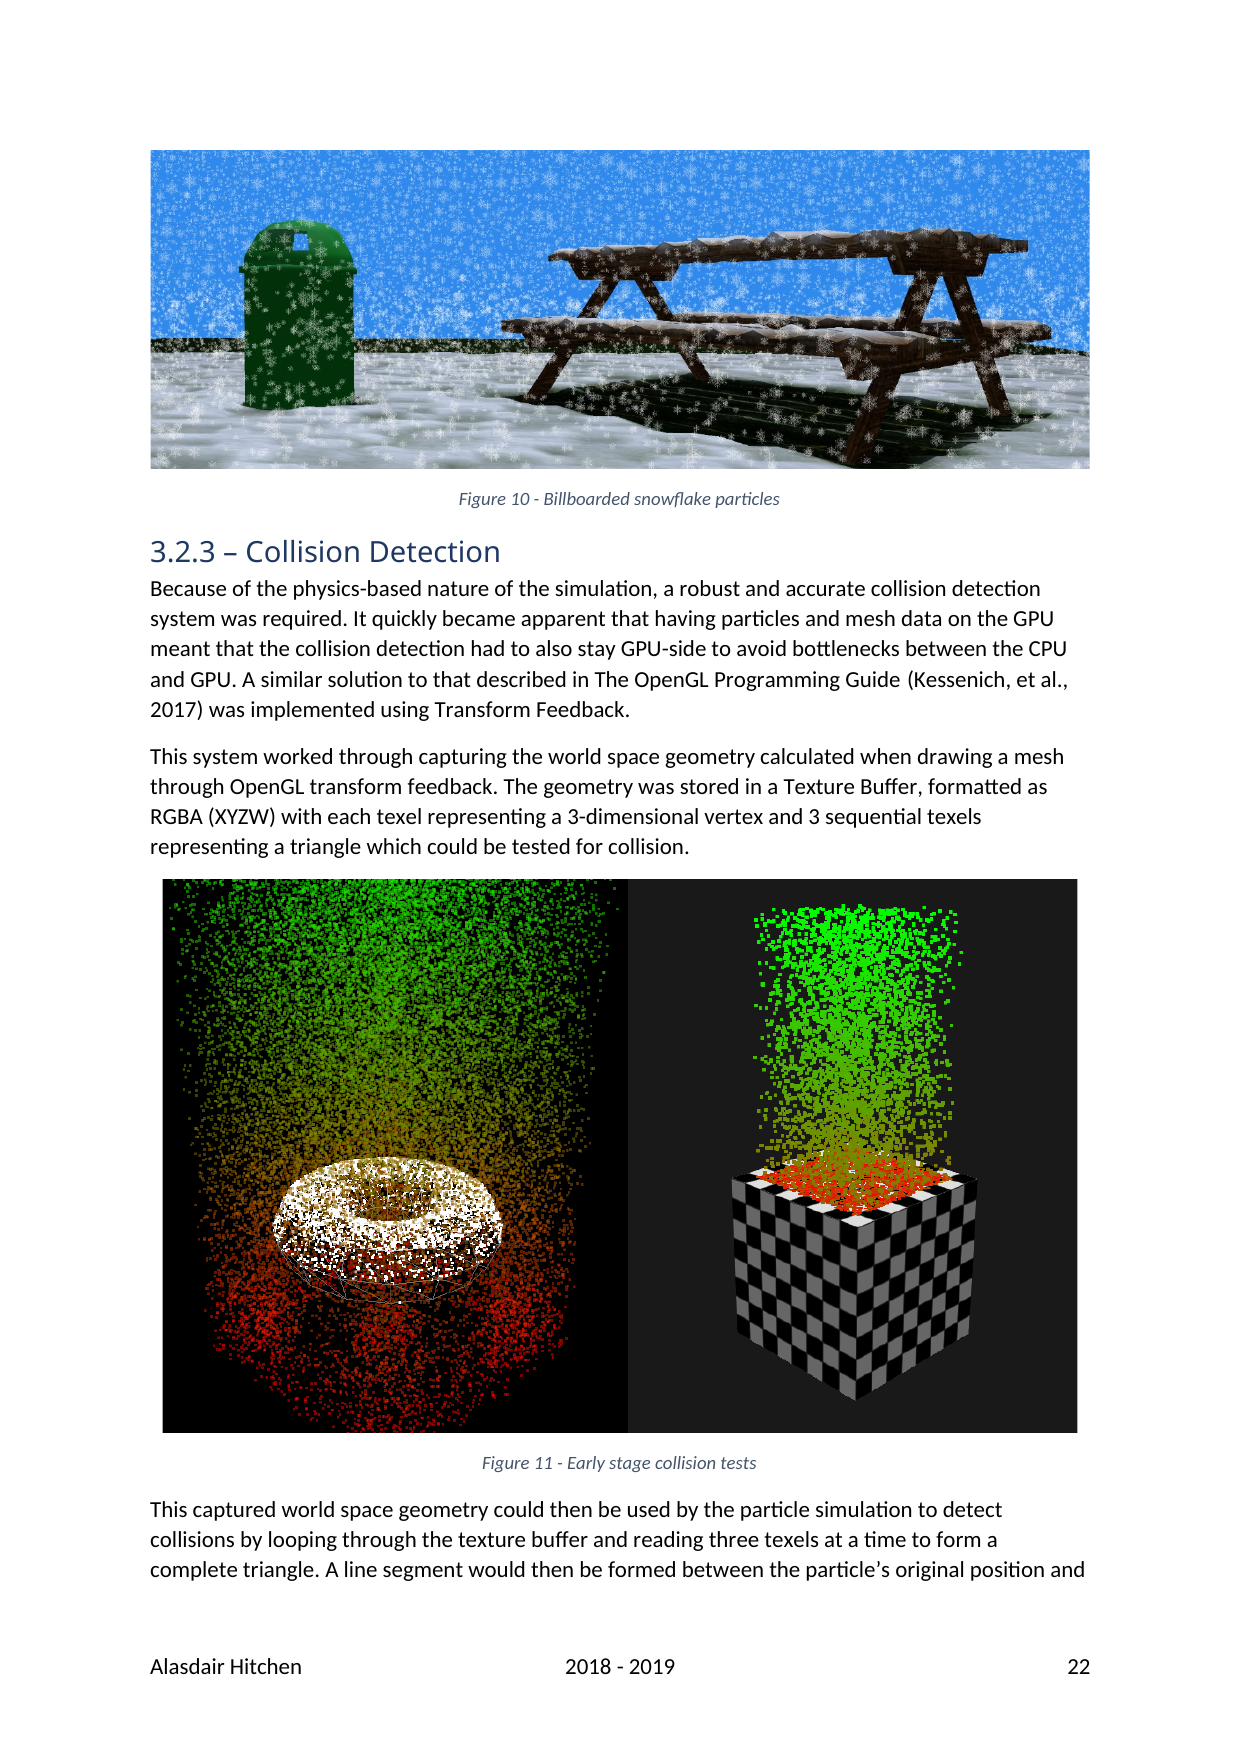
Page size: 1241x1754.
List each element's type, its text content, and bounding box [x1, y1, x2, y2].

subtitle 3.2.3 – Collision Detection [150, 531, 1090, 571]
picture [162, 879, 1078, 1433]
text This system worked through capturing the world space geometry calculated when drawing a mesh through OpenGL transform feedback. The geometry was stored in a Texture Buffer, formatted as RGBA (XYZW) with each texel representing a 3-dimensional vertex and 3 sequential texels representing a triangle which could be tested for collision. [150, 742, 1090, 861]
text Because of the physics-based nature of the simulation, a robust and accurate collision detection system was required. It quickly became apparent that having particles and mesh data on the GPU meant that the collision detection had to also stay GPU-side to avoid bottlenecks between the CPU and GPU. A similar solution to that described in The OpenGL Programming Guide was implemented using Transform Feedback. [150, 574, 1090, 723]
picture [150, 150, 1090, 469]
text Figure - Billboarded snowflake particles [150, 488, 1090, 511]
text Figure - Early stage collision tests [150, 1451, 1090, 1474]
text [150, 1495, 1090, 1583]
